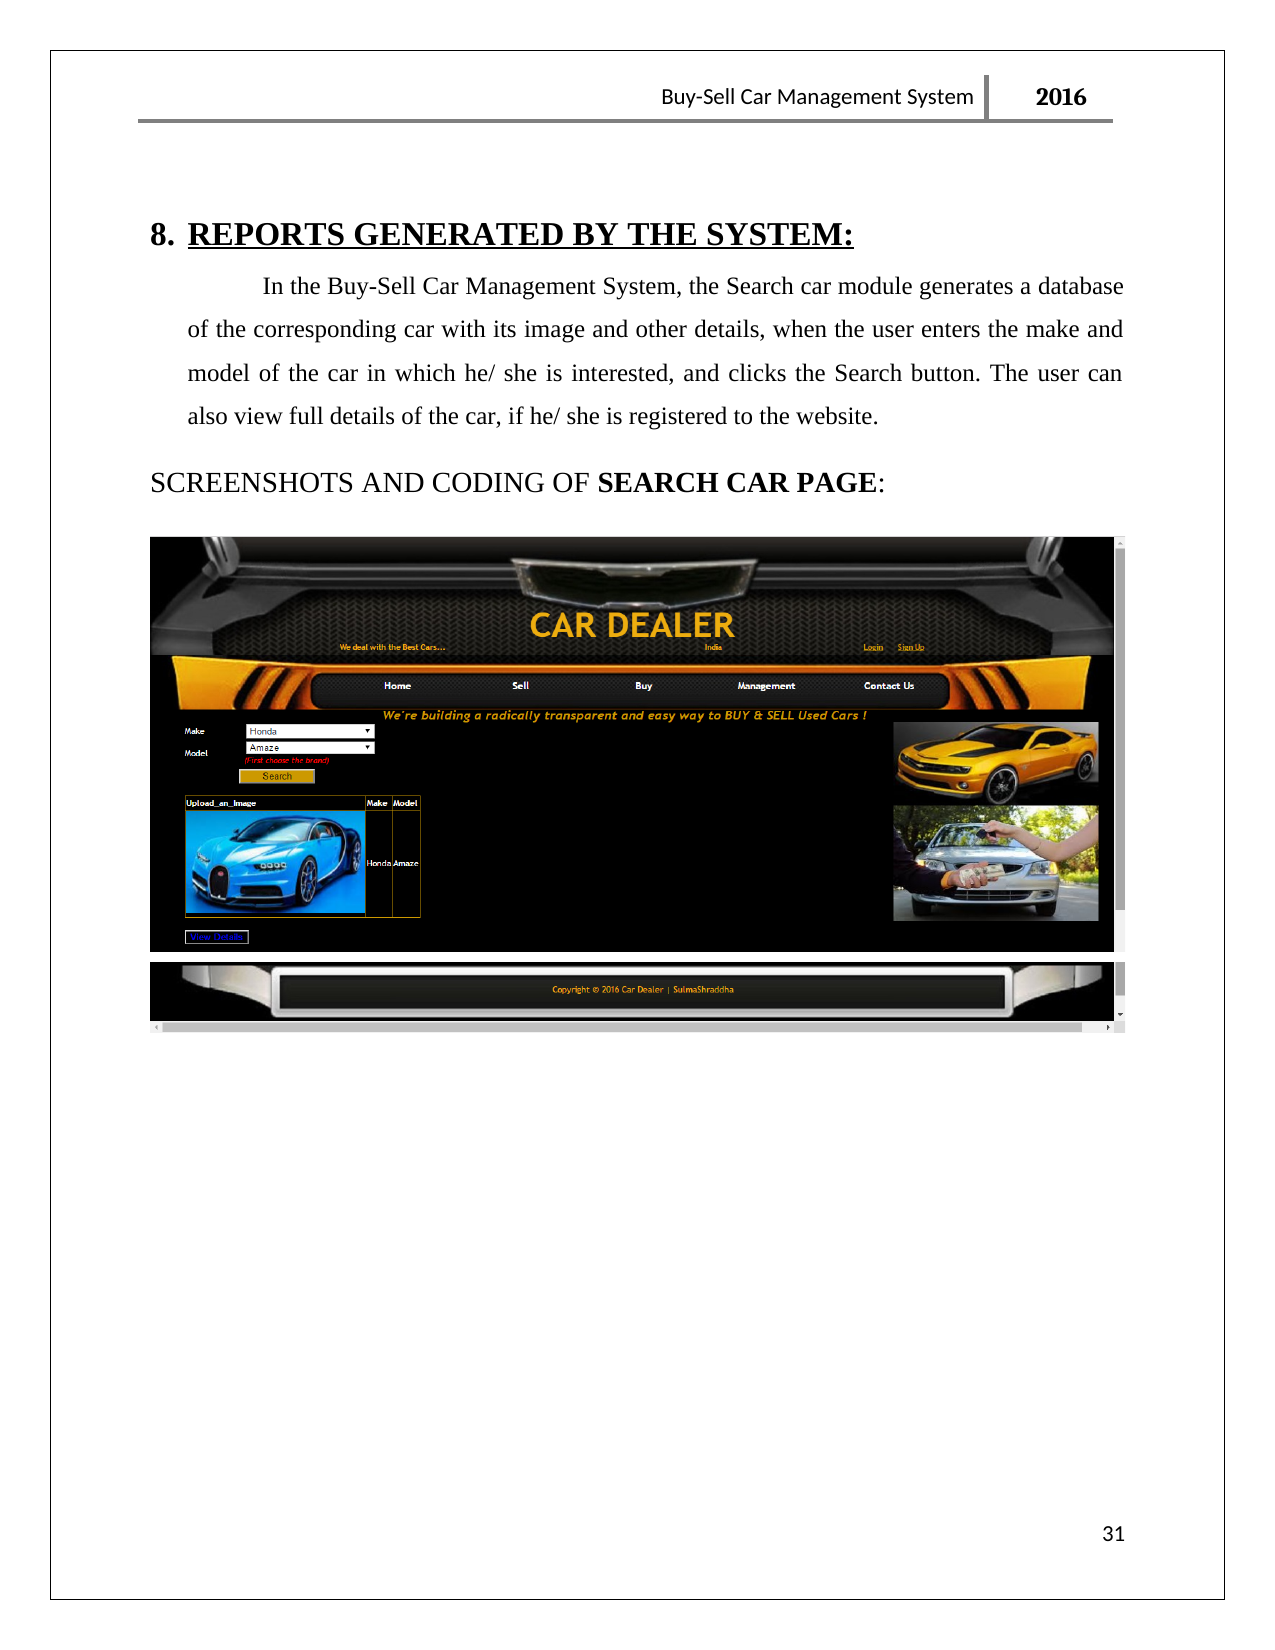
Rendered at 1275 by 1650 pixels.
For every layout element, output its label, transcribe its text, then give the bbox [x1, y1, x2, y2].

text SCREENSHOTS AND CODING OF SEARCH CAR PAGE: [150, 465, 1125, 498]
list In the Buy-Sell Car Management System, the Search car module generates a database of the corresponding car with its image and other details, when the user enters the make and model of the car in which he/ she is interested, and clicks the Search button. The user can also view full details of the car, if he/ she is registered to the website. [187, 271, 1125, 429]
picture [150, 962, 1125, 1033]
list REPORTS GENERATED BY THE SYSTEM: [150, 214, 1125, 252]
picture [150, 536, 1125, 952]
